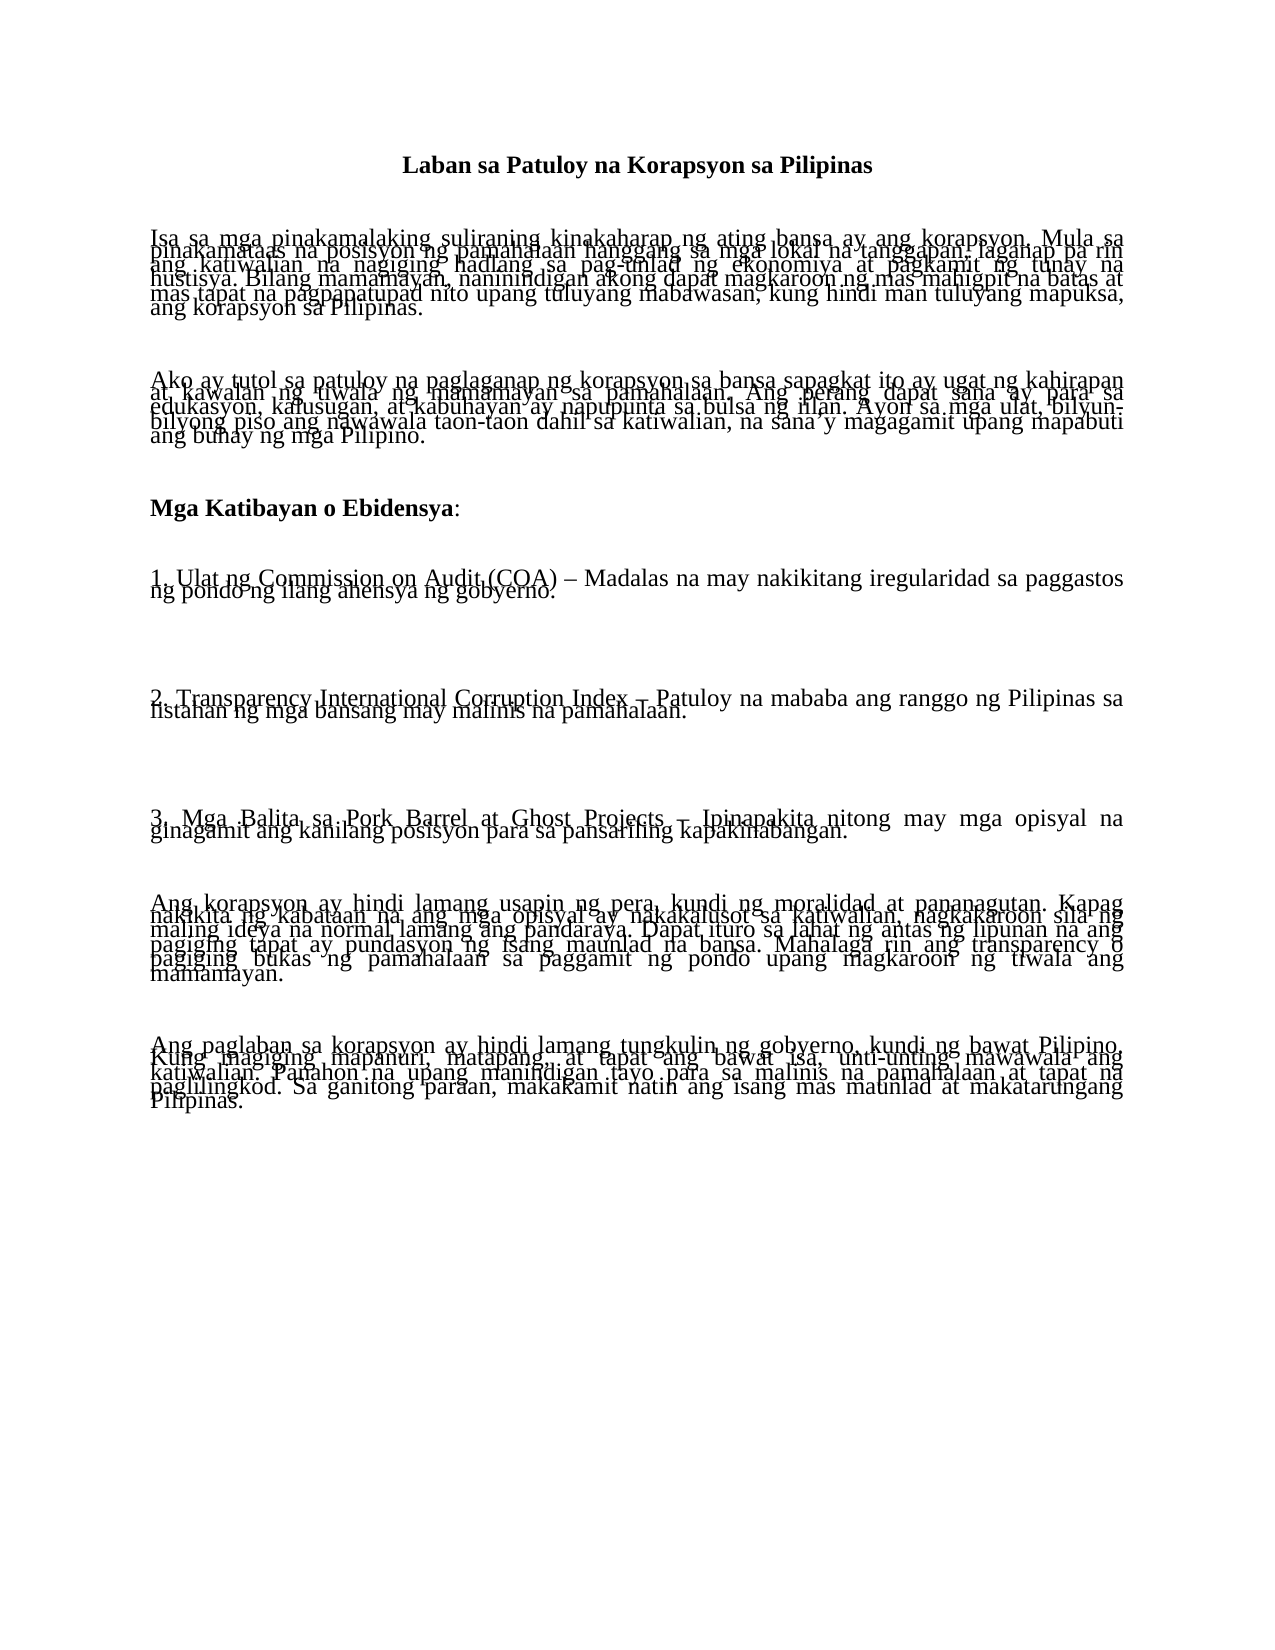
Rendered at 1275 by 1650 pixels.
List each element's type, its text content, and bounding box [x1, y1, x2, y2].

text Mga Katibayan o Ebidensya: [284, 505, 434, 519]
text Mga Katibayan o Ebidensya: [434, 505, 1125, 519]
text Ang posisyong papel ay isang akademikong sulatin Na naglalahad ng mga matitibay nakatwiran ukol sa pinapanigang isyu.Laban sa Patuloy na Korapsyon sa Pilipinas [150, 150, 1125, 179]
text 1. Ulat ng Commission on Audit (COA) – Madalas na may nakikitang iregularidad sa paggastos ng pondo ng ilang ahensya ng gobyerno. [150, 575, 1125, 604]
text 2. Transparency International Corruption Index – Patuloy na mababa ang ranggo ng Pilipinas sa listahan ng mga bansang may malinis na pamahalaan. [150, 695, 1125, 724]
text Ang korapsyon ay hindi lamang usapin ng pera, kundi ng moralidad at pananagutan. Kapag nakikita ng kabataan na ang mga opisyal ay nakakalusot sa katiwalian, nagkakaroon sila ng maling ideya na normal lamang ang pandaraya. Dapat ituro sa lahat ng antas ng lipunan na ang pagiging tapat ay pundasyon ng isang maunlad na bansa. Mahalaga rin ang transparency o pagiging bukas ng pamahalaan sa paggamit ng pondo upang magkaroon ng tiwala ang mamamayan. [150, 900, 1125, 986]
text 3. Mga Balita sa Pork Barrel at Ghost Projects – Ipinapakita nitong may mga opisyal na ginagamit ang kanilang posisyon para sa pansariling kapakinabangan. [150, 815, 1125, 844]
text Ang paglaban sa korapsyon ay hindi lamang tungkulin ng gobyerno, kundi ng bawat Pilipino. Kung magiging mapanuri, matapang, at tapat ang bawat isa, unti-unting mawawala ang katiwalian. Panahon na upang manindigan tayo para sa malinis na pamahalaan at tapat na paglilingkod. Sa ganitong paraan, makakamit natin ang isang mas maunlad at makatarungang Pilipinas. [150, 1042, 1125, 1114]
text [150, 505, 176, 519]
text Ako ay tutol sa patuloy na paglaganap ng korapsyon sa bansa sapagkat ito ay ugat ng kahirapan at kawalan ng tiwala ng mamamayan sa pamahalaan. Ang perang dapat sana ay para sa edukasyon, kalusugan, at kabuhayan ay napupunta sa bulsa ng iilan. Ayon sa mga ulat, bilyun-bilyong piso ang nawawala taon-taon dahil sa katiwalian, na sana’y magagamit upang mapabuti ang buhay ng mga Pilipino. [150, 377, 1125, 449]
text Isa sa mga pinakamalaking suliraning kinakaharap ng ating bansa ay ang korapsyon. Mula sa pinakamataas na posisyon ng pamahalaan hanggang sa mga lokal na tanggapan, laganap pa rin ang katiwalian na nagiging hadlang sa pag-unlad ng ekonomiya at pagkamit ng tunay na hustisya. Bilang mamamayan, naninindigan akong dapat magkaroon ng mas mahigpit na batas at mas tapat na pagpapatupad nito upang tuluyang mabawasan, kung hindi man tuluyang mapuksa, ang korapsyon sa Pilipinas. [150, 235, 1125, 321]
